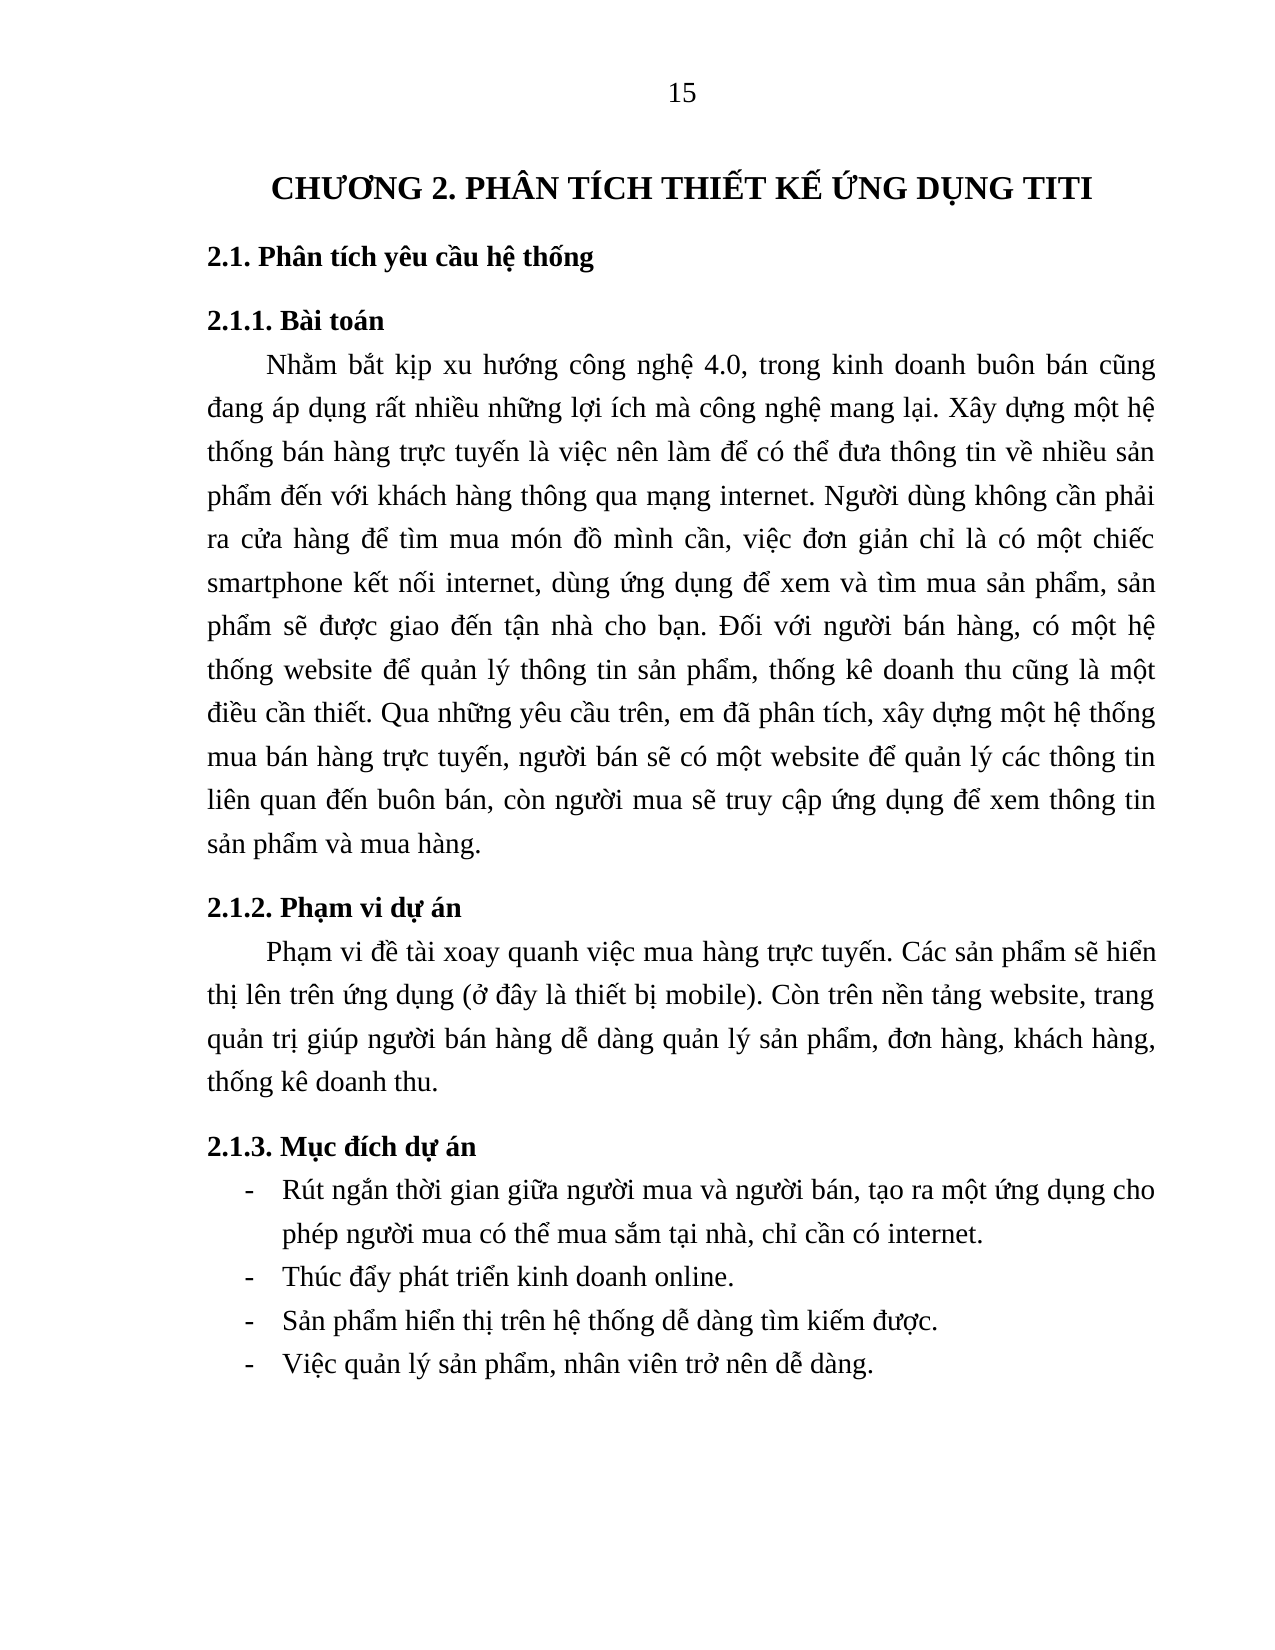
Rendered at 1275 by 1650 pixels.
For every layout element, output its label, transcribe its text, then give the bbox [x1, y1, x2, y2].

subtitle Phạm vi dự án [207, 890, 1157, 924]
list Thúc đẩy phát triển kinh doanh online. [244, 1259, 1157, 1293]
list Việc quản lý sản phẩm, nhân viên trở nên dễ dàng. [244, 1347, 1157, 1380]
subtitle Phân tích yêu cầu hệ thống [207, 239, 1157, 273]
text Phạm vi đề tài xoay quanh việc mua hàng trực tuyến. Các sản phẩm sẽ hiển thị lên trên ứng dụng (ở đây là thiết bị mobile). Còn trên nền tảng website, trang quản trị giúp người bán hàng dễ dàng quản lý sản phẩm, đơn hàng, khách hàng, thống kê doanh thu. [207, 934, 1157, 1098]
subtitle Bài toán [207, 303, 1157, 337]
list Sản phẩm hiển thị trên hệ thống dễ dàng tìm kiếm được. [244, 1303, 1157, 1337]
subtitle PHÂN TÍCH THIẾT KẾ ỨNG DỤNG TITI [207, 168, 1157, 207]
text Nhằm bắt kịp xu hướng công nghệ 4.0, trong kinh doanh buôn bán cũng đang áp dụng rất nhiều những lợi ích mà công nghệ mang lại. Xây dựng một hệ thống bán hàng trực tuyến là việc nên làm để có thể đưa thông tin về nhiều sản phẩm đến với khách hàng thông qua mạng internet. Người dùng không cần phải ra cửa hàng để tìm mua món đồ mình cần, việc đơn giản chỉ là có một chiếc smartphone kết nối internet, dùng ứng dụng để xem và tìm mua sản phẩm, sản phẩm sẽ được giao đến tận nhà cho bạn. Đối với người bán hàng, có một hệ thống website để quản lý thông tin sản phẩm, thống kê doanh thu cũng là một điều cần thiết. Qua những yêu cầu trên, em đã phân tích, xây dựng một hệ thống mua bán hàng trực tuyến, người bán sẽ có một website để quản lý các thông tin liên quan đến buôn bán, còn người mua sẽ truy cập ứng dụng để xem thông tin sản phẩm và mua hàng. [207, 347, 1157, 859]
subtitle Mục đích dự án [207, 1129, 1157, 1162]
list Rút ngắn thời gian giữa người mua và người bán, tạo ra một ứng dụng cho phép người mua có thể mua sắm tại nhà, chỉ cần có internet. [244, 1172, 1157, 1249]
